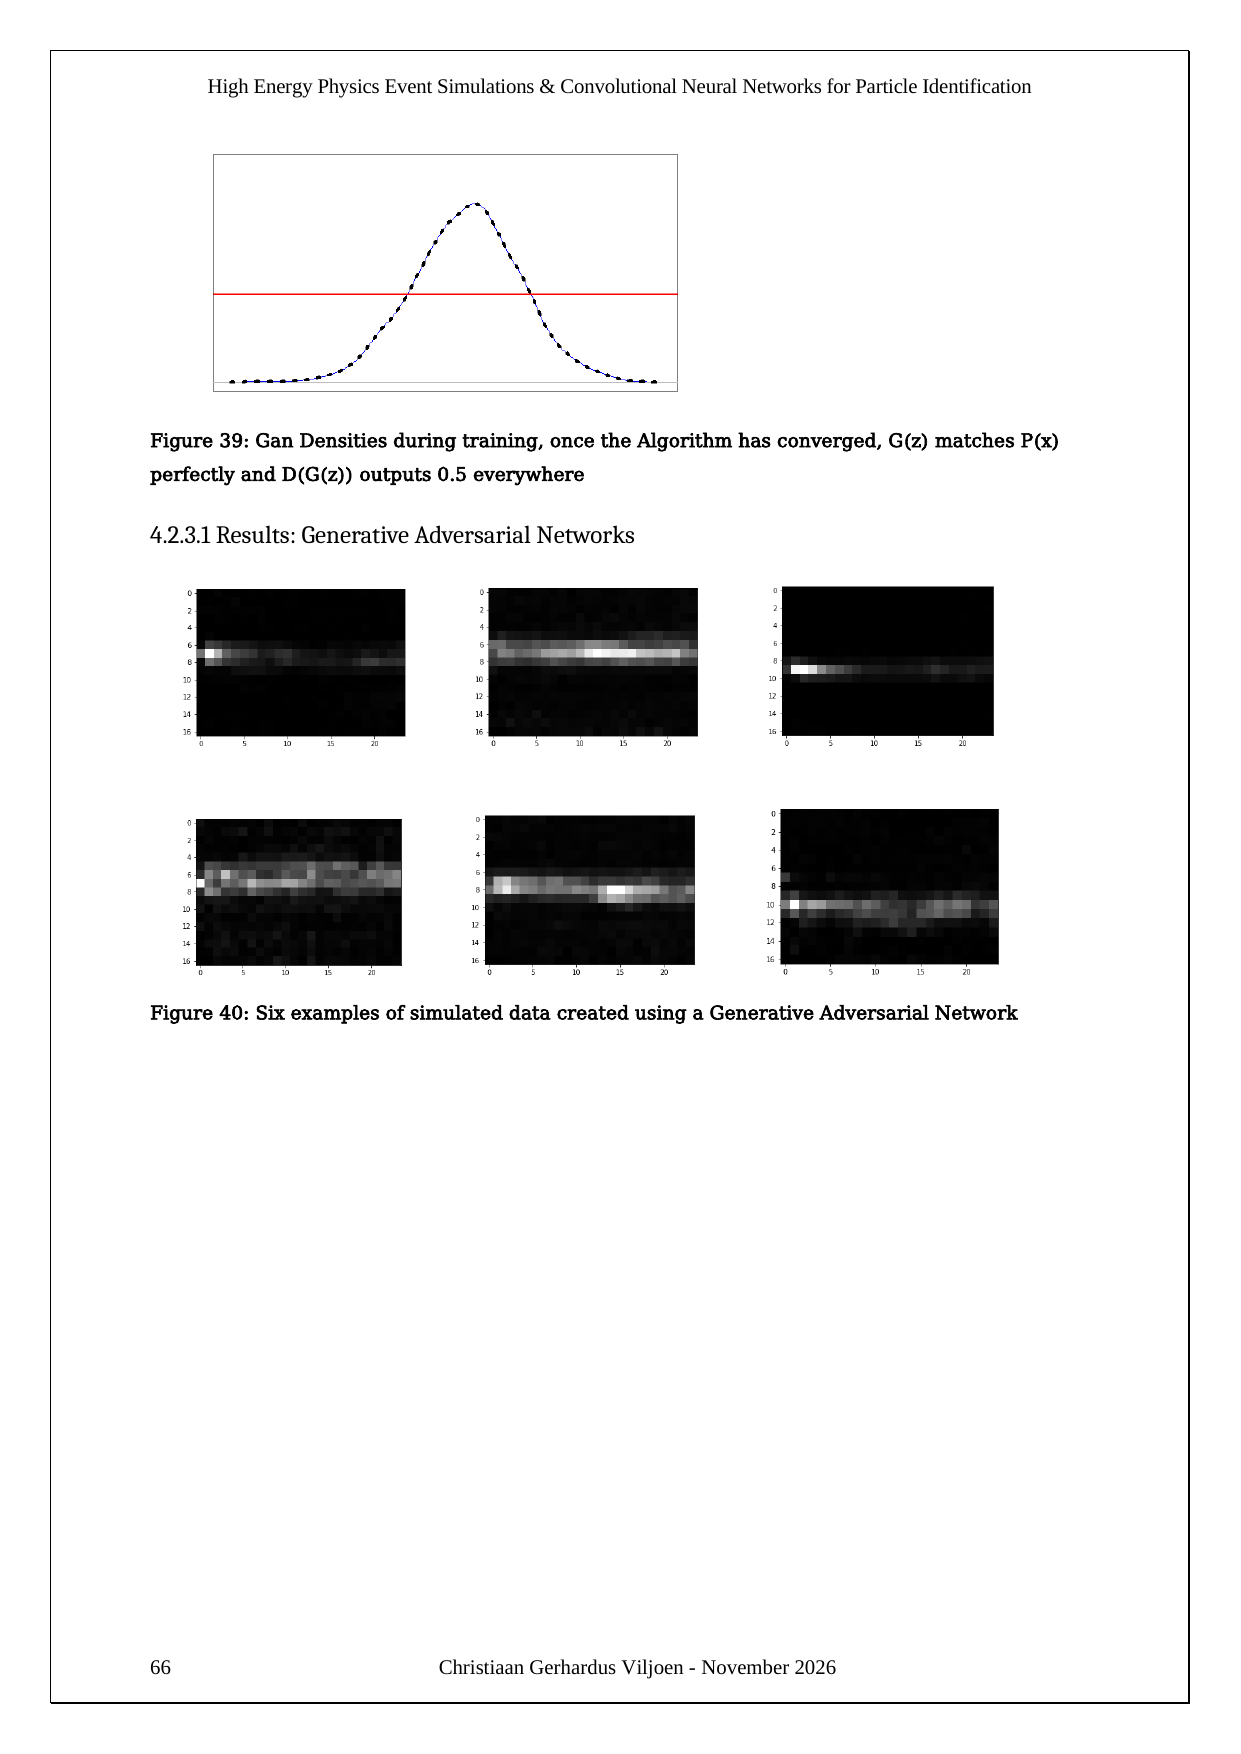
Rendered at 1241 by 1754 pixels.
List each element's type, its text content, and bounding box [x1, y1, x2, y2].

picture [150, 562, 1032, 760]
picture [150, 785, 1038, 989]
subtitle Results: Generative Adversarial Networks [150, 521, 1089, 550]
picture [150, 150, 710, 416]
